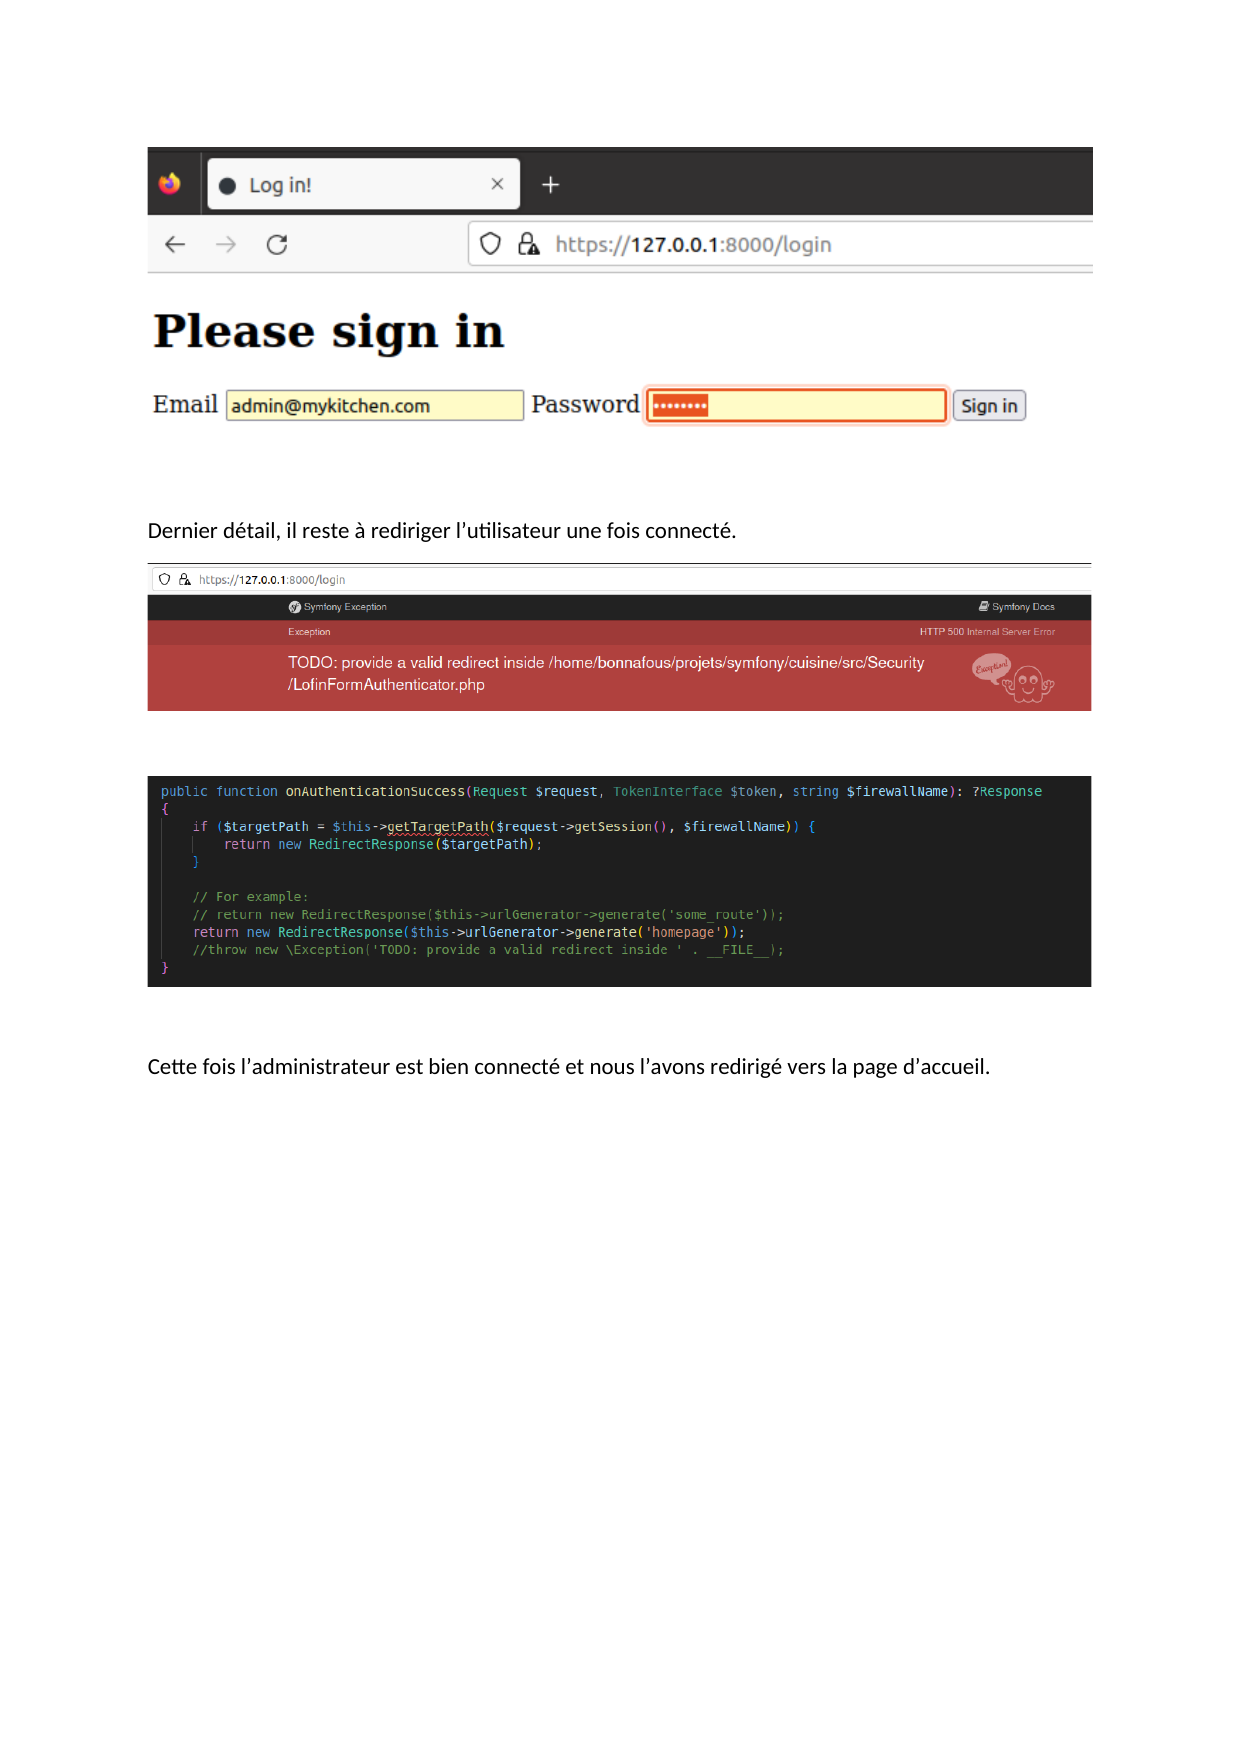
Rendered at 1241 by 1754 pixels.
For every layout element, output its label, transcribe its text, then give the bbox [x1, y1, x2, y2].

picture [147, 776, 1092, 987]
text Dernier détail, il reste à rediriger l’utilisateur une fois connecté. [148, 516, 1093, 544]
picture [147, 147, 1093, 451]
picture [147, 563, 1092, 711]
text Cette fois l’administrateur est bien connecté et nous l’avons redirigé vers la page d’accueil. [148, 1052, 1093, 1081]
